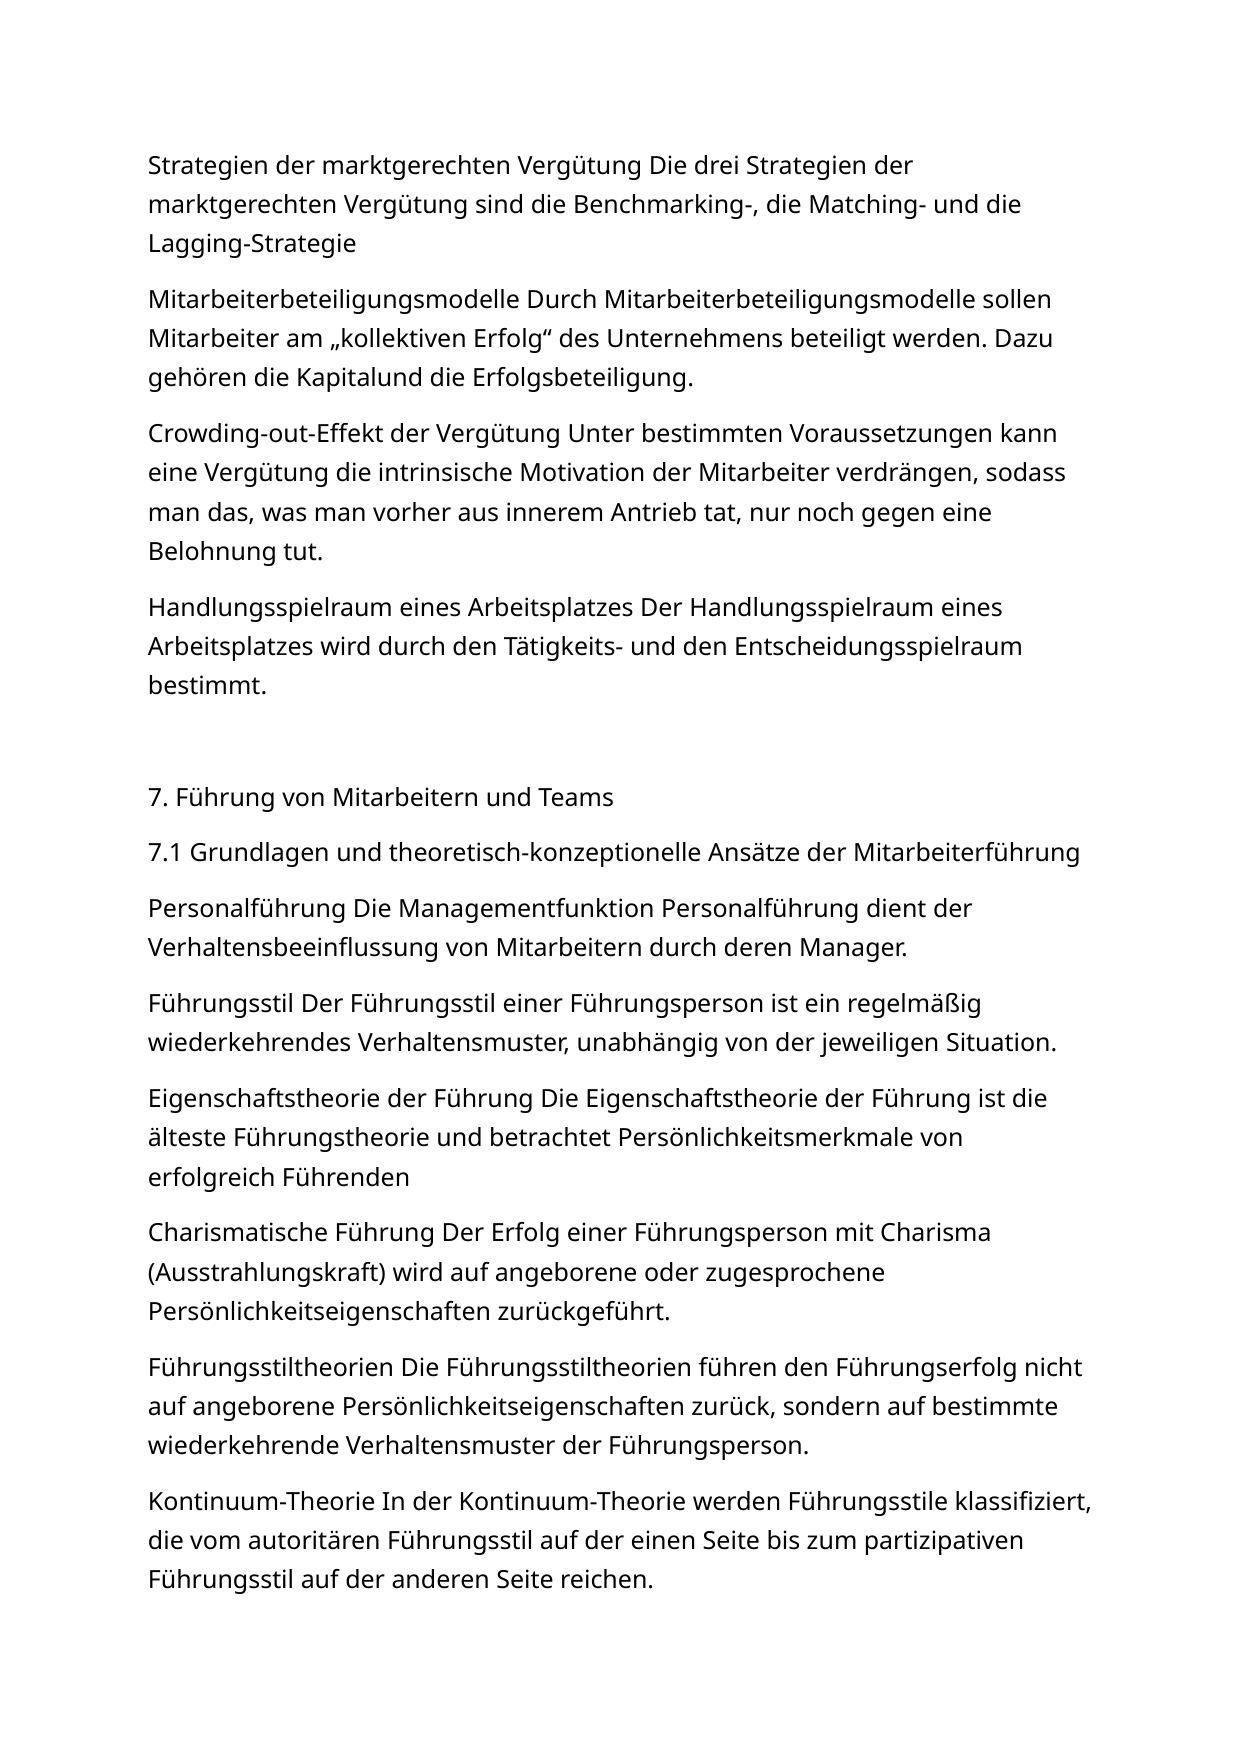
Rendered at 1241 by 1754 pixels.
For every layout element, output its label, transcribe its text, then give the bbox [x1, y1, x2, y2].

text Strategien der marktgerechten Vergütung Die drei Strategien der marktgerechten Vergütung sind die Benchmarking-, die Matching- und die Lagging-Strategie [148, 148, 1093, 260]
text Kontinuum-Theorie In der Kontinuum-Theorie werden Führungsstile klassifiziert, die vom autoritären Führungsstil auf der einen Seite bis zum partizipativen Führungsstil auf der anderen Seite reichen. [148, 1483, 1093, 1596]
text Eigenschaftstheorie der Führung Die Eigenschaftstheorie der Führung ist die älteste Führungstheorie und betrachtet Persönlichkeitsmerkmale von erfolgreich Führenden [148, 1081, 1093, 1193]
text 7. Führung von Mitarbeitern und Teams [148, 779, 1093, 813]
text Crowding-out-Effekt der Vergütung Unter bestimmten Voraussetzungen kann eine Vergütung die intrinsische Motivation der Mitarbeiter verdrängen, sodass man das, was man vorher aus innerem Antrieb tat, nur noch gegen eine Belohnung tut. [148, 416, 1093, 567]
text Charismatische Führung Der Erfolg einer Führungsperson mit Charisma (Ausstrahlungskraft) wird auf angeborene oder zugesprochene Persönlichkeitseigenschaften zurückgeführt. [148, 1215, 1093, 1327]
text Führungsstil Der Führungsstil einer Führungsperson ist ein regelmäßig wiederkehrendes Verhaltensmuster, unabhängig von der jeweiligen Situation. [148, 986, 1093, 1059]
text Personalführung Die Managementfunktion Personalführung dient der Verhaltensbeeinflussung von Mitarbeitern durch deren Manager. [148, 891, 1093, 964]
text Führungsstiltheorien Die Führungsstiltheorien führen den Führungserfolg nicht auf angeborene Persönlichkeitseigenschaften zurück, sondern auf bestimmte wiederkehrende Verhaltensmuster der Führungsperson. [148, 1349, 1093, 1462]
text Mitarbeiterbeteiligungsmodelle Durch Mitarbeiterbeteiligungsmodelle sollen Mitarbeiter am „kollektiven Erfolg“ des Unternehmens beteiligt werden. Dazu gehören die Kapitalund die Erfolgsbeteiligung. [148, 282, 1093, 394]
text Handlungsspielraum eines Arbeitsplatzes Der Handlungsspielraum eines Arbeitsplatzes wird durch den Tätigkeits- und den Entscheidungsspielraum bestimmt. [148, 589, 1093, 702]
text 7.1 Grundlagen und theoretisch-konzeptionelle Ansätze der Mitarbeiterführung [148, 835, 1093, 869]
